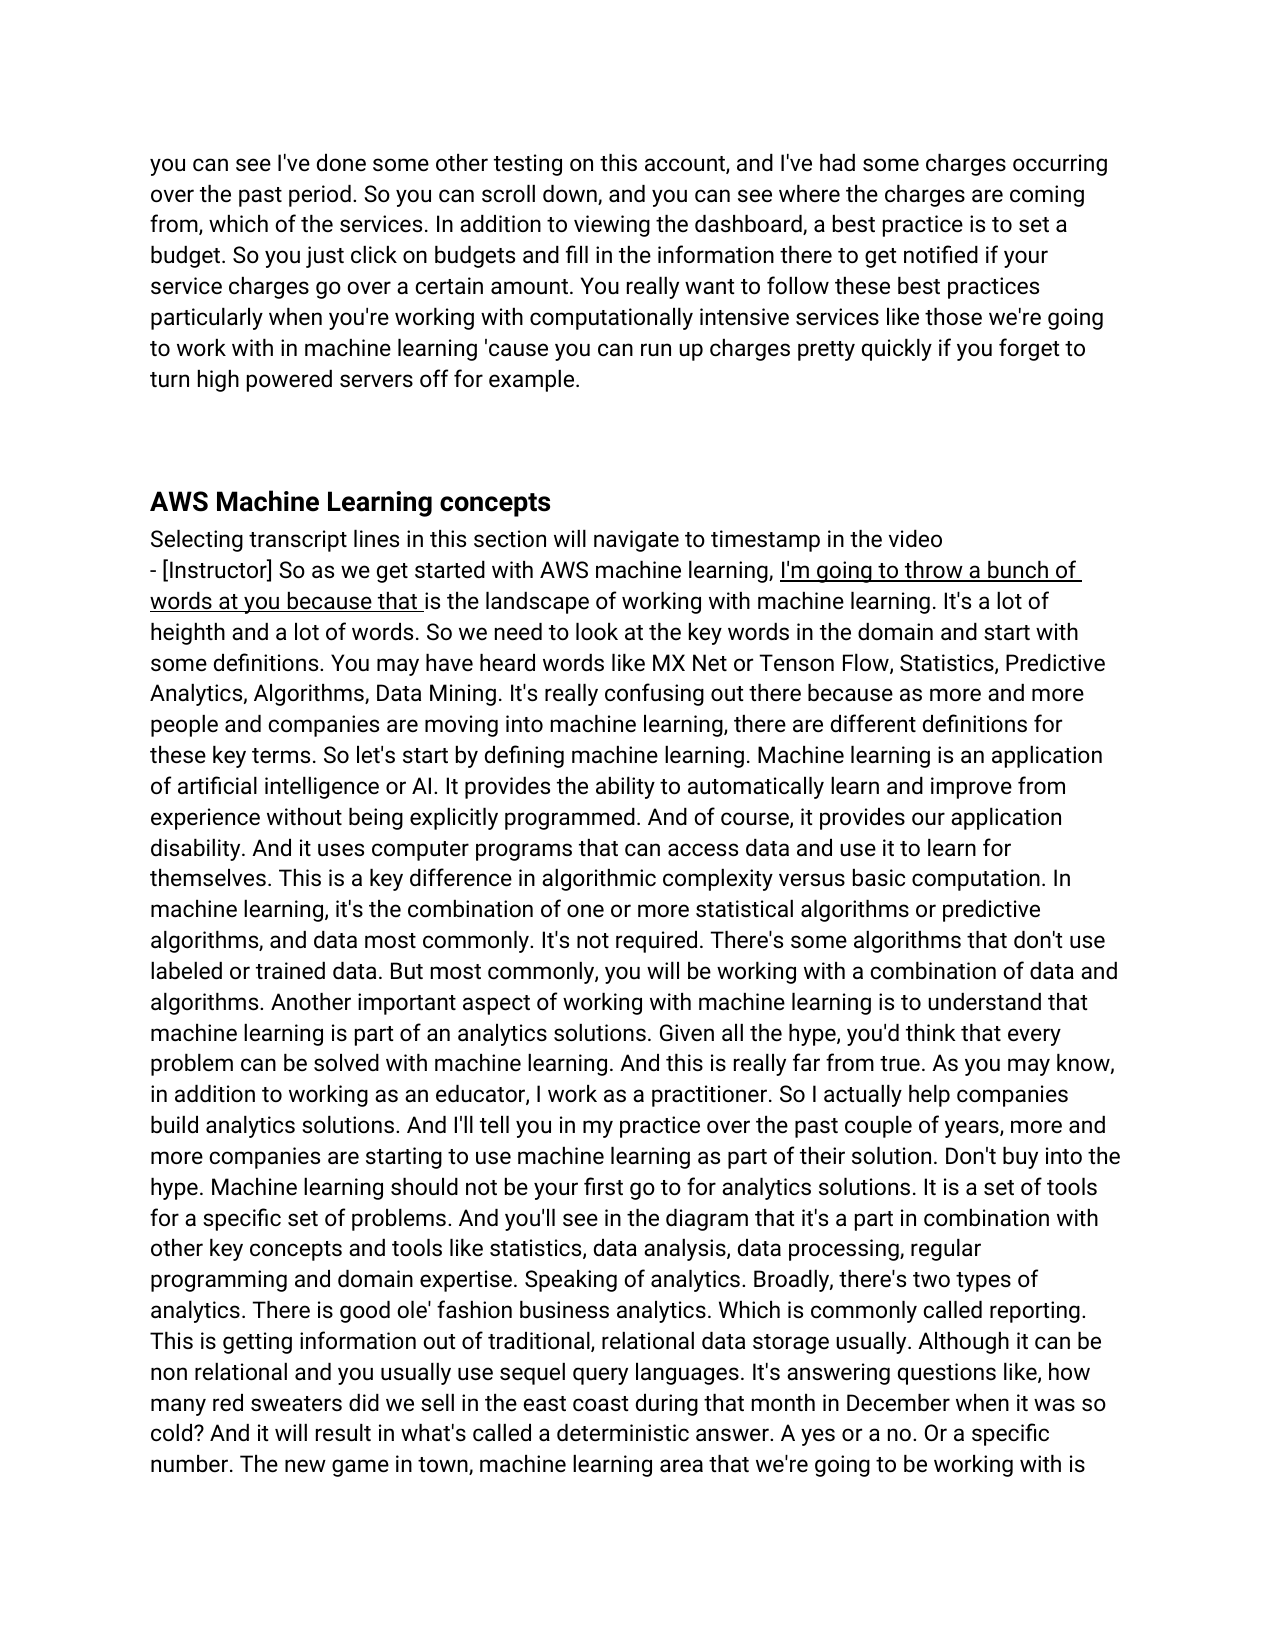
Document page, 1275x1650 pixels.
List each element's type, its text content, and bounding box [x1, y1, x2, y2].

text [150, 150, 1125, 393]
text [150, 557, 1125, 1478]
text Selecting transcript lines in this section will navigate to timestamp in the video [150, 526, 1125, 553]
subtitle AWS Machine Learning concepts [150, 486, 1125, 518]
